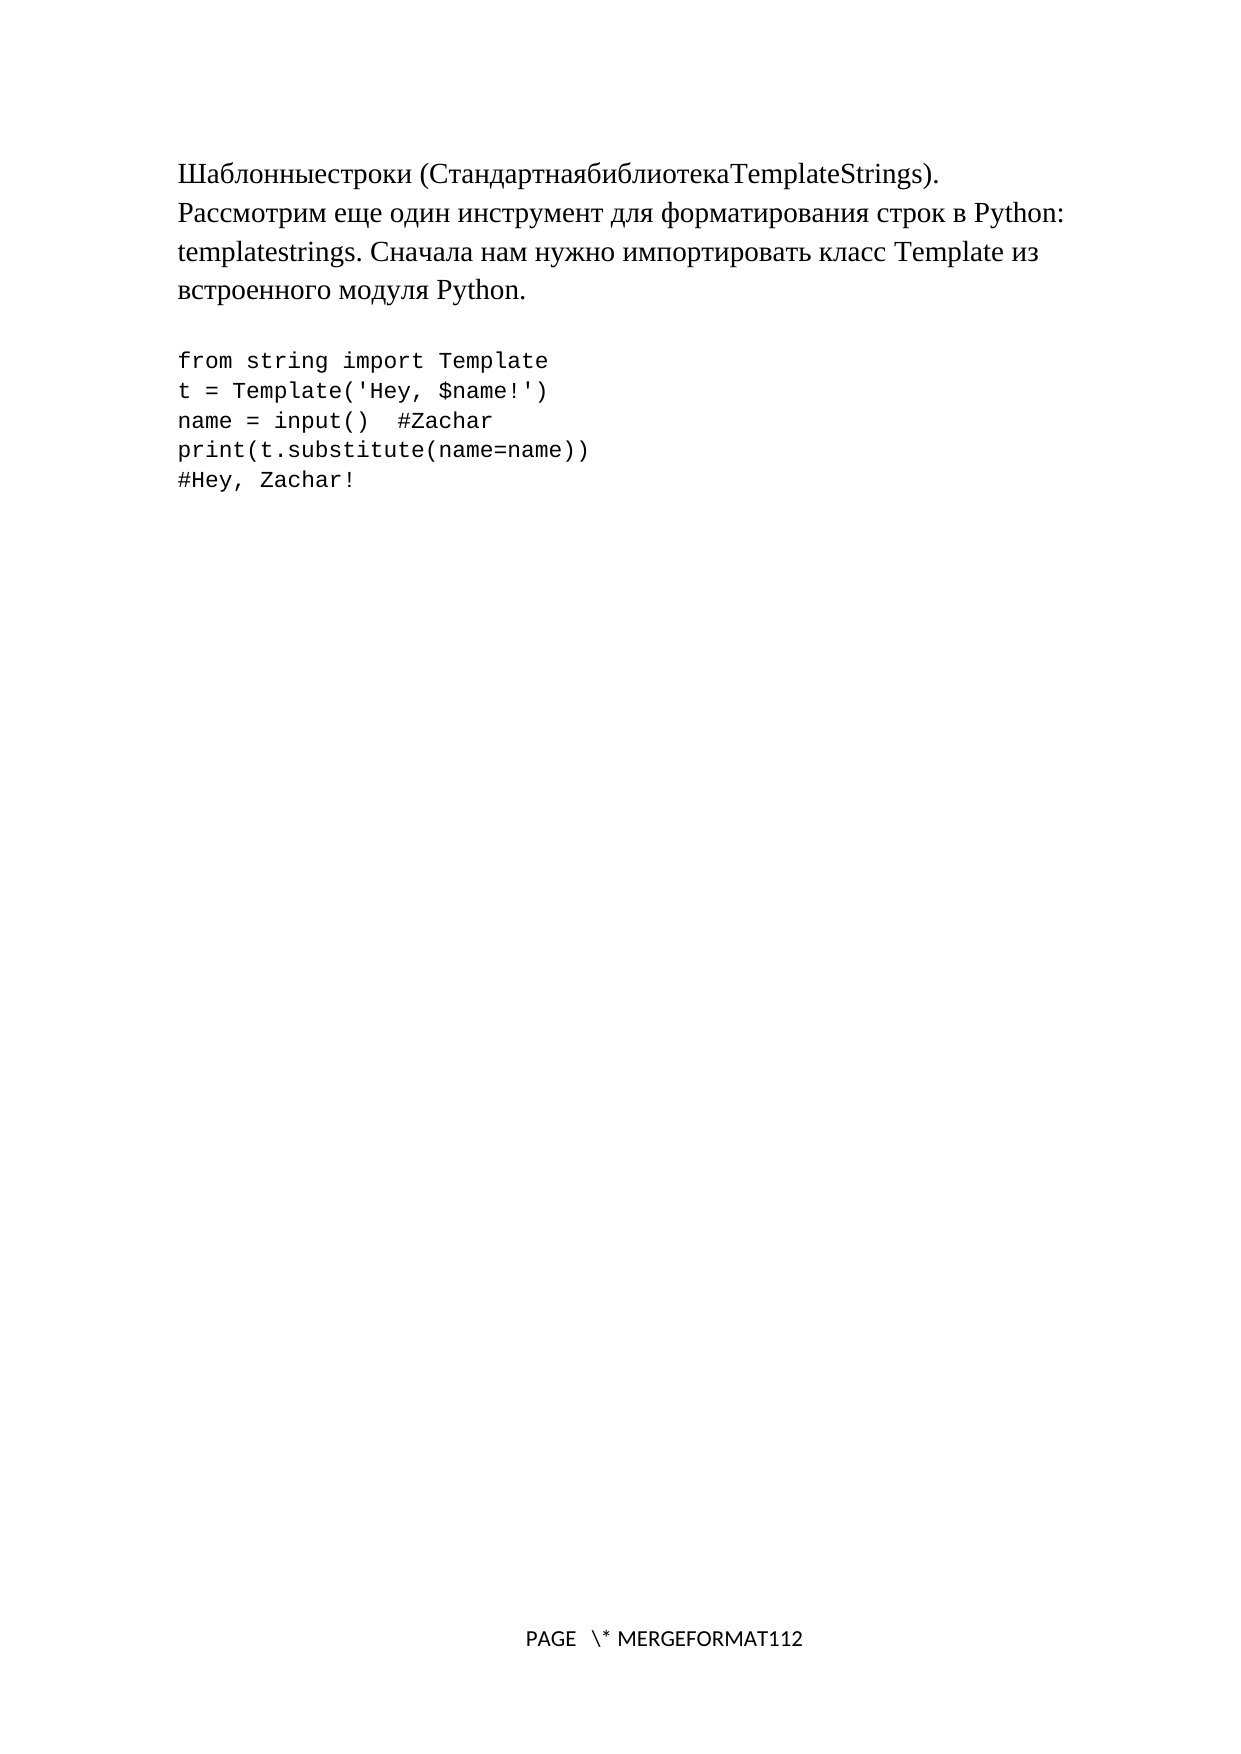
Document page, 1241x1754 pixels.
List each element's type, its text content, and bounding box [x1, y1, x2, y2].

text Рассмотрим еще один инструмент для форматирования строк в Python: templatestrings. Сначала нам нужно импортировать класс Template из встроенного модуля Python. [177, 195, 1152, 306]
text Шаблонныестроки (СтандартнаябиблиотекаTemplateStrings). [177, 157, 1152, 190]
text #Hey, Zachar! [177, 468, 1152, 494]
text print(t.substitute(name=name)) [177, 439, 1152, 465]
text name = input() #Zachar [177, 409, 1152, 435]
text t = Template('Hey, $name!') [177, 379, 1152, 405]
text from string import Template [177, 349, 1152, 375]
